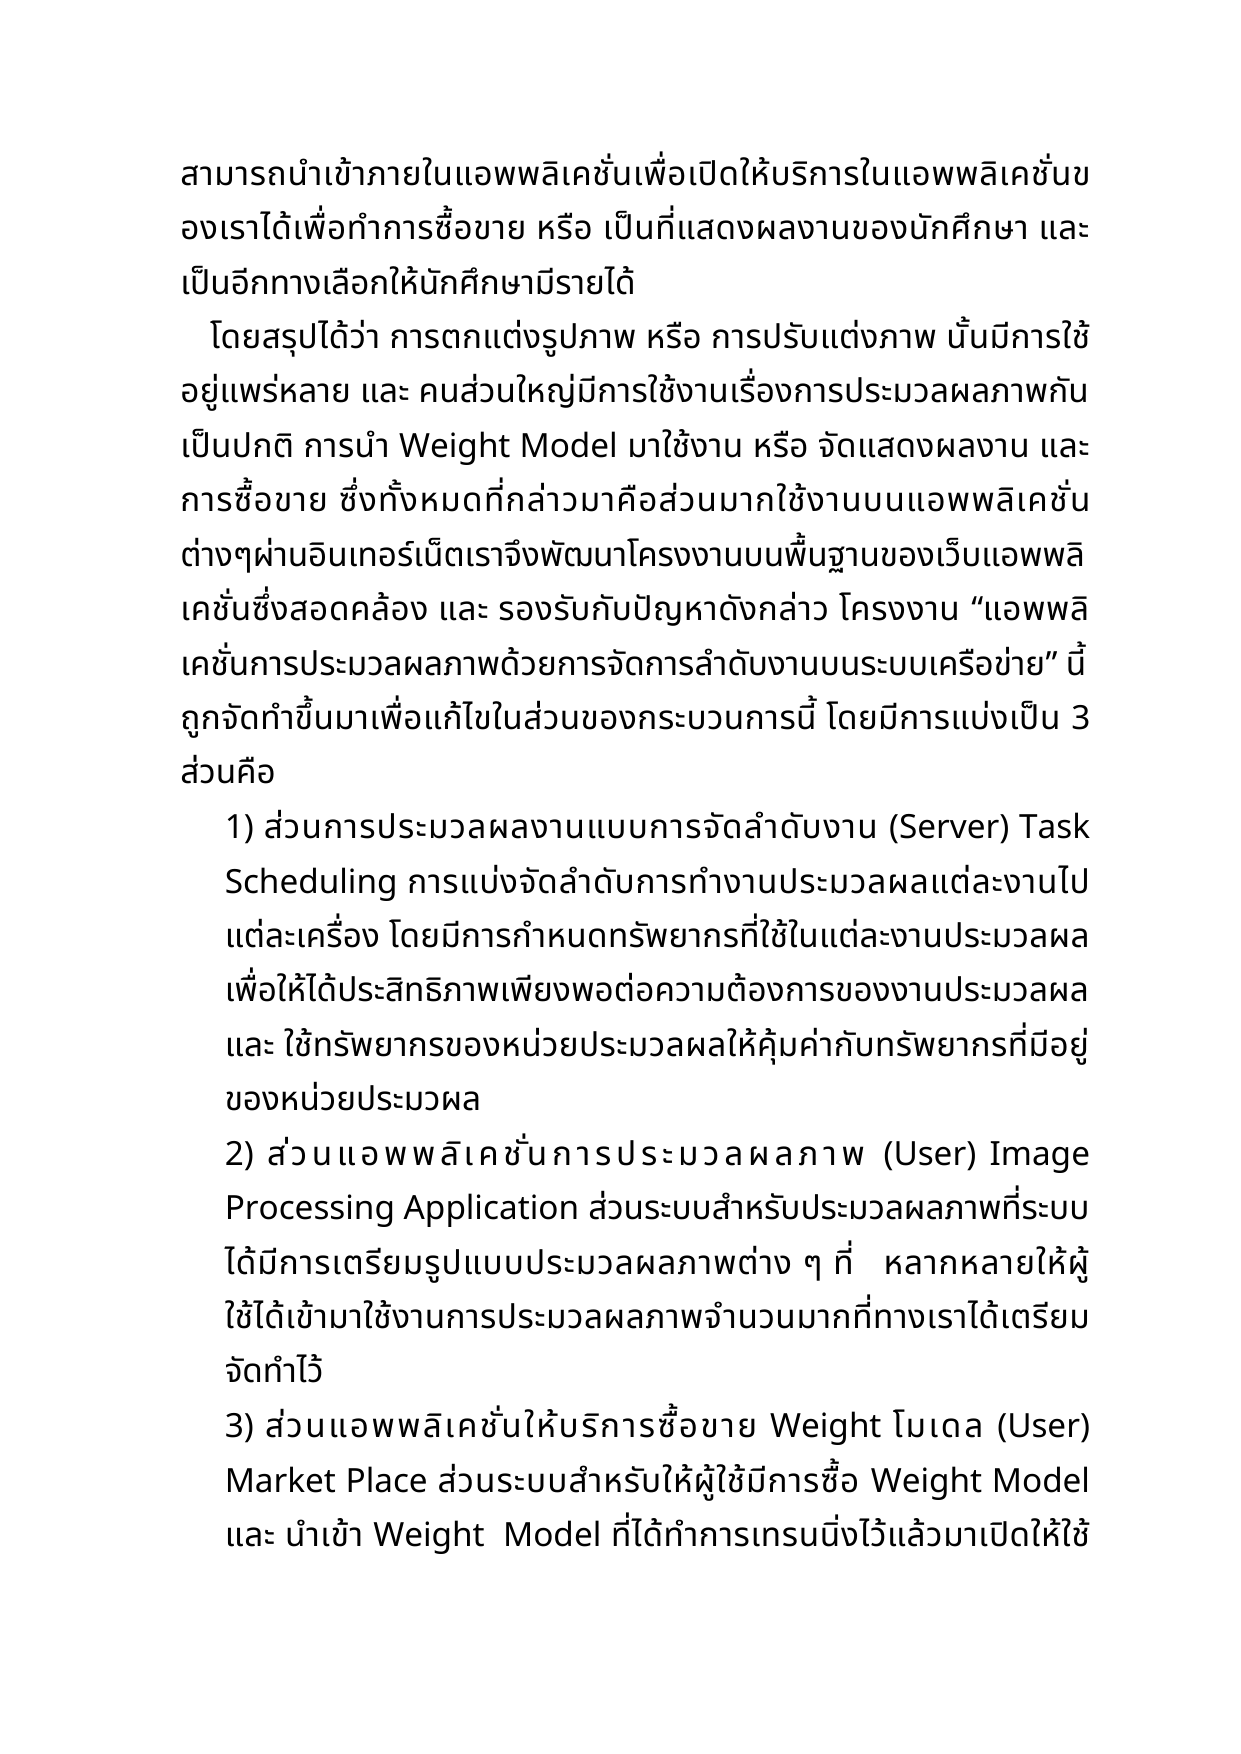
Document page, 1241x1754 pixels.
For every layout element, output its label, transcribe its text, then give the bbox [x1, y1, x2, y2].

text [224, 1402, 1090, 1562]
text 2) ส่วนแอพพลิเคชั่นการประมวลผลภาพ (User) Image Processing Application ส่วนระบบสำหรับประมวลผลภาพที่ระบบได้มีการเตรียมรูปแบบประมวลผลภาพต่าง ๆ ที่ หลากหลายให้ผู้ใช้ได้เข้ามาใช้งานการประมวลผลภาพจำนวนมากที่ทางเราได้เตรียมจัดทำไว้ [224, 1129, 1090, 1398]
text โดยสรุปได้ว่า การตกแต่งรูปภาพ หรือ การปรับแต่งภาพ นั้นมีการใช้อยู่แพร่หลาย และ คนส่วนใหญ่มีการใช้งานเรื่องการประมวลผลภาพกันเป็นปกติ การนำ Weight Model มาใช้งาน หรือ จัดแสดงผลงาน และ การซื้อขาย ซึ่งทั้งหมดที่กล่าวมาคือส่วนมากใช้งานบนแอพพลิเคชั่นต่างๆผ่านอินเทอร์เน็ตเราจึงพัฒนาโครงงานบนพื้นฐานของเว็บแอพพลิเคชั่นซึ่งสอดคล้อง และ รองรับกับปัญหาดังกล่าว โครงงาน “แอพพลิเคชั่นการประมวลผลภาพด้วยการจัดการลำดับงานบนระบบเครือข่าย” นี้ถูกจัดทําขึ้นมาเพื่อแก้ไขในส่วนของกระบวนการนี้ โดยมีการแบ่งเป็น 3 ส่วนคือ [180, 313, 1090, 799]
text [180, 150, 1090, 309]
text 1) ส่วนการประมวลผลงานแบบการจัดลำดับงาน (Server) Task Scheduling การแบ่งจัดลำดับการทำงานประมวลผลแต่ละงานไปแต่ละเครื่อง โดยมีการกำหนดทรัพยากรที่ใช้ในแต่ละงานประมวลผลเพื่อให้ได้ประสิทธิภาพเพียงพอต่อความต้องการของงานประมวลผล และ ใช้ทรัพยากรของหน่วยประมวลผลให้คุ้มค่ากับทรัพยากรที่มีอยู่ของหน่วยประมวผล [224, 803, 1090, 1126]
